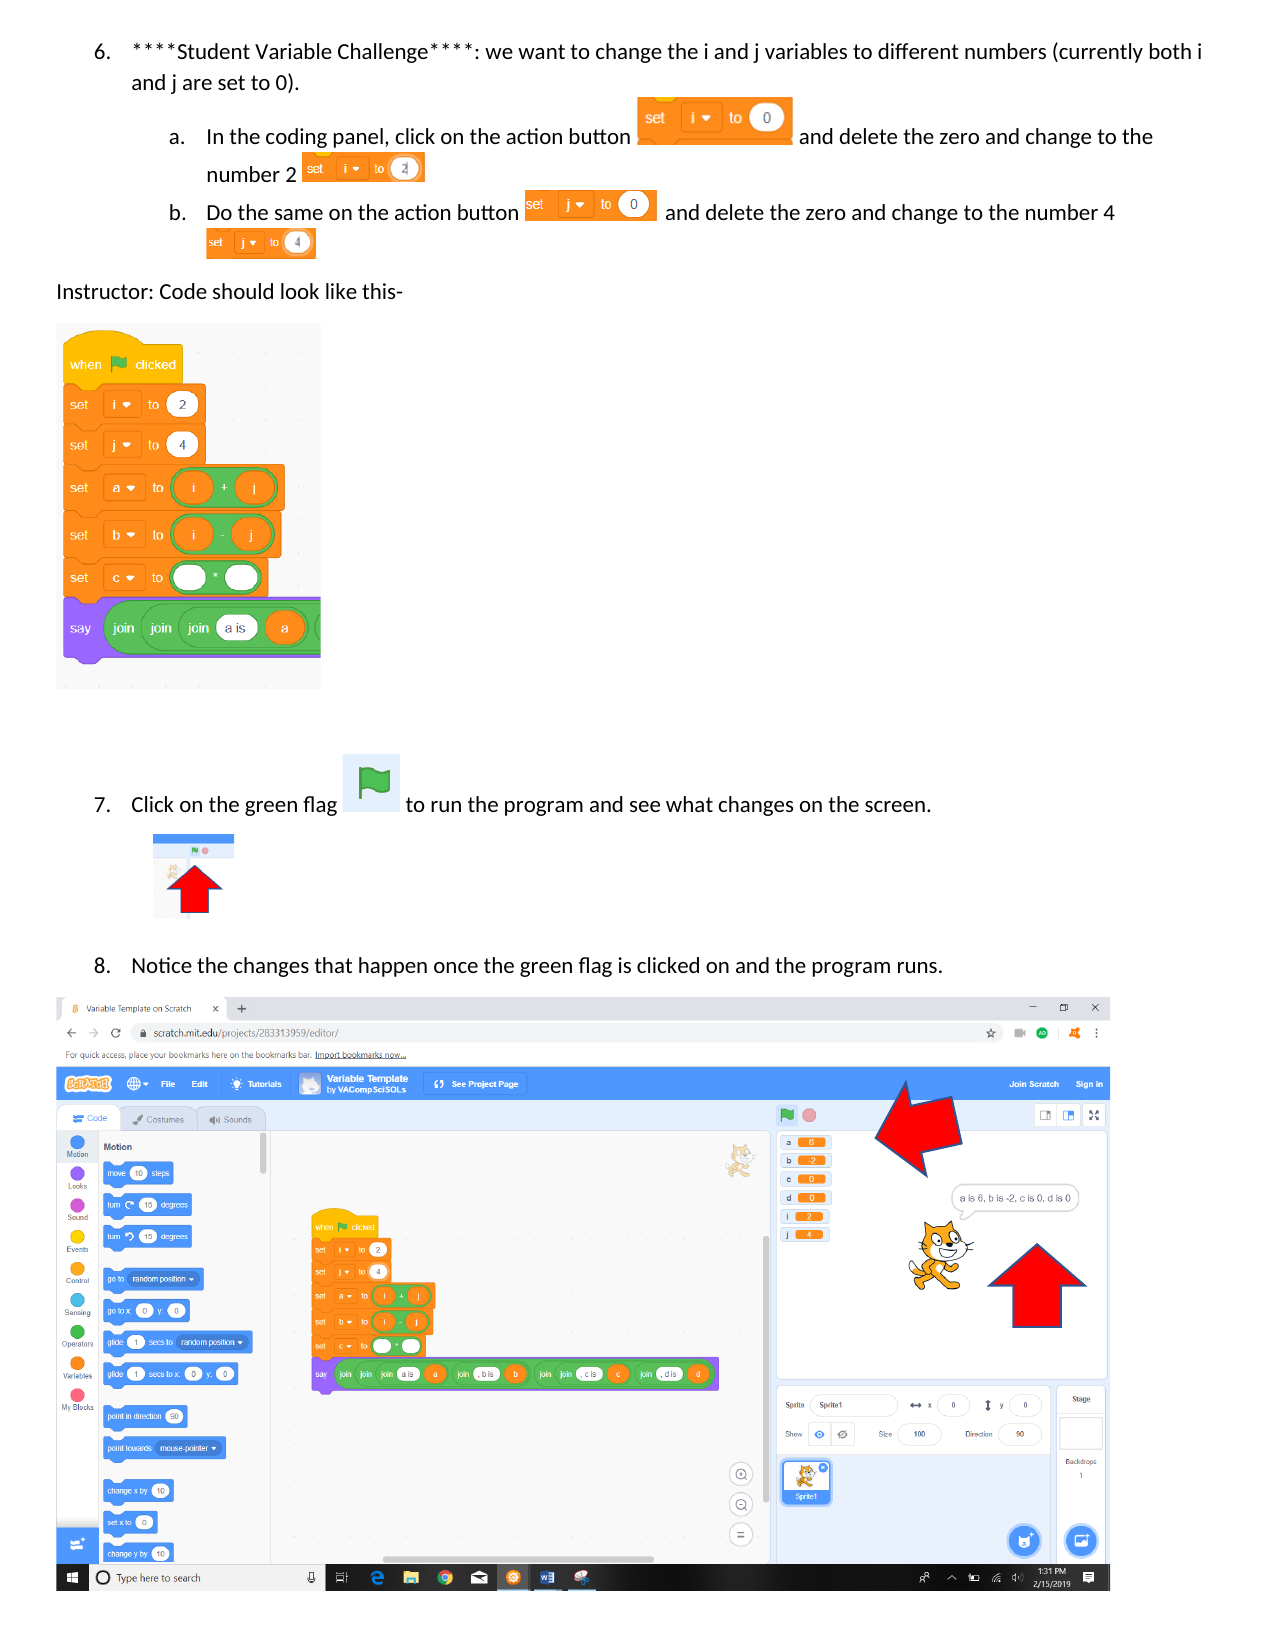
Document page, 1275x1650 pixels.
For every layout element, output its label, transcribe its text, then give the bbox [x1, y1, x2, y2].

list Do the same on the action button and delete the zero and change to the number 4 [169, 190, 1228, 258]
text Instructor: Code should look like this- [56, 277, 1228, 305]
picture [56, 323, 321, 689]
picture [153, 834, 235, 919]
list Notice the changes that happen once the green flag is clicked on and the program runs. [94, 951, 1228, 979]
list Click on the green flag to run the program and see what changes on the screen. [94, 754, 1228, 818]
list In the coding panel, click on the action button and delete the zero and change to the number 2 [169, 98, 1228, 188]
picture [525, 190, 660, 221]
picture [56, 997, 1110, 1591]
picture [342, 754, 401, 812]
list ****Student Variable Challenge****: we want to change the i and j variables to different numbers (currently both i and j are set to 0). [94, 37, 1228, 96]
picture [206, 228, 317, 259]
picture [302, 152, 427, 182]
picture [637, 97, 794, 145]
